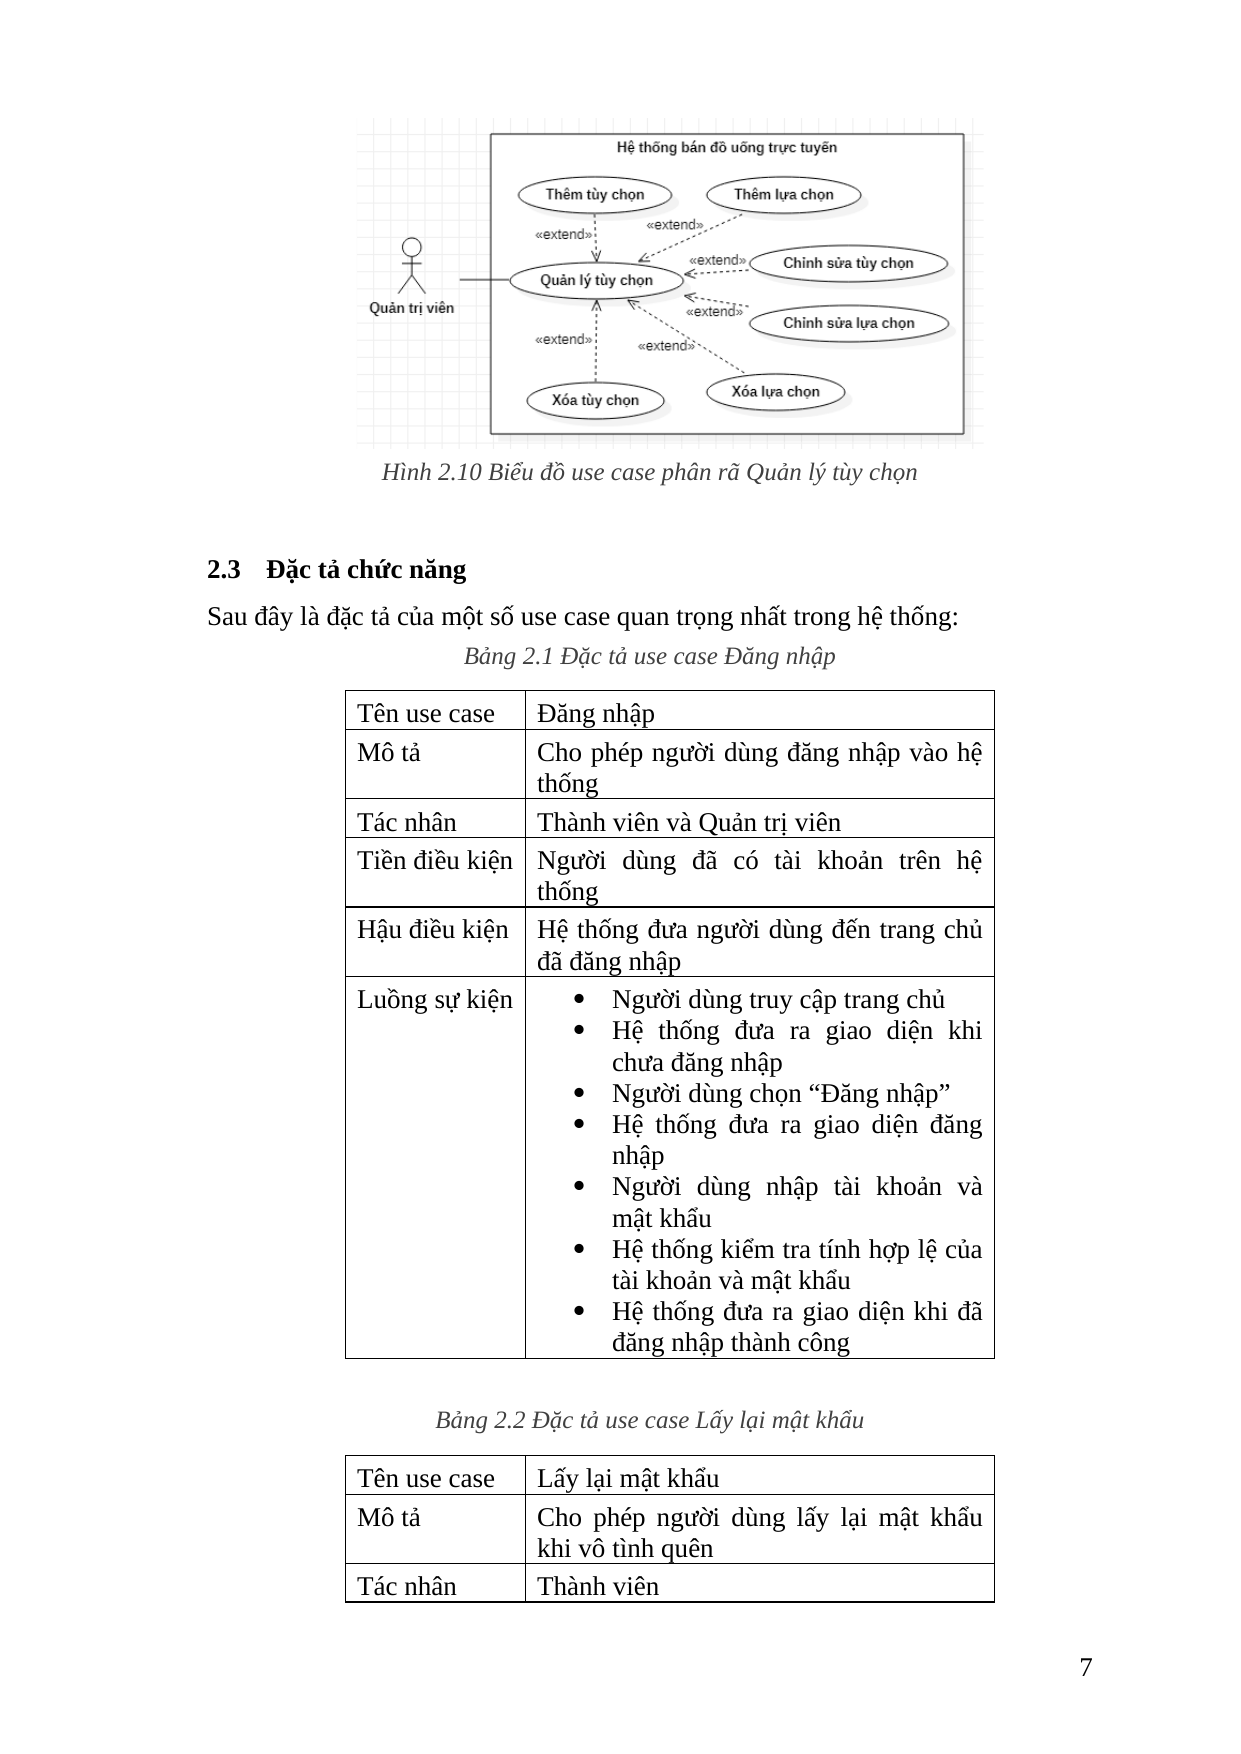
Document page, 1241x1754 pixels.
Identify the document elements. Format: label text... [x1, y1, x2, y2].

text Sau đây là đặc tả của một số use case quan trọng nhất trong hệ thống: [207, 600, 1092, 631]
table_header Đăng nhập [526, 691, 994, 729]
table_cell Hệ thống đưa người dùng đến trang chủ đã đăng nhập [526, 908, 994, 976]
table_cell Cho phép người dùng đăng nhập vào hệ thống [526, 730, 994, 798]
subtitle Đặc tả chức năng [207, 554, 1092, 585]
table_header Tên use case [346, 1456, 525, 1493]
text Hình 2.10 Biểu đồ use case phân rã Quản lý tùy chọn [207, 457, 1092, 486]
table_cell Người dùng truy cập trang chủ Hệ thống đưa ra giao diện khi chưa đăng nhập Người dùng chọn “Đăng nhập” Hệ thống đưa ra giao diện đăng nhập Người dùng nhập tài khoản và mật khẩu Hệ thống kiểm tra tính hợp lệ của tài khoản và mật khẩu Hệ thống đưa ra giao diện khi đã đăng nhập thành công [526, 977, 994, 1358]
table_cell Cho phép người dùng lấy lại mật khẩu khi vô tình quên [526, 1495, 994, 1563]
table_header Lấy lại mật khẩu [526, 1456, 994, 1493]
table_cell Tác nhân [346, 1564, 525, 1601]
table_cell Người dùng đã có tài khoản trên hệ thống [526, 838, 994, 906]
table_cell Tiền điều kiện [346, 838, 525, 906]
table_cell Tác nhân [346, 799, 525, 837]
table_cell Thành viên và Quản trị viên [526, 799, 994, 837]
table_cell Mô tả [346, 730, 525, 798]
table_cell Thành viên [526, 1564, 994, 1601]
table_cell Luồng sự kiện [346, 977, 525, 1358]
table_cell Hậu điều kiện [346, 908, 525, 976]
table_cell Mô tả [346, 1495, 525, 1563]
picture [356, 118, 984, 449]
text Bảng 2.1 Đặc tả use case Đăng nhập [207, 641, 1092, 669]
text Bảng 2.2 Đặc tả use case Lấy lại mật khẩu [207, 1405, 1092, 1434]
table_header Tên use case [346, 691, 525, 729]
